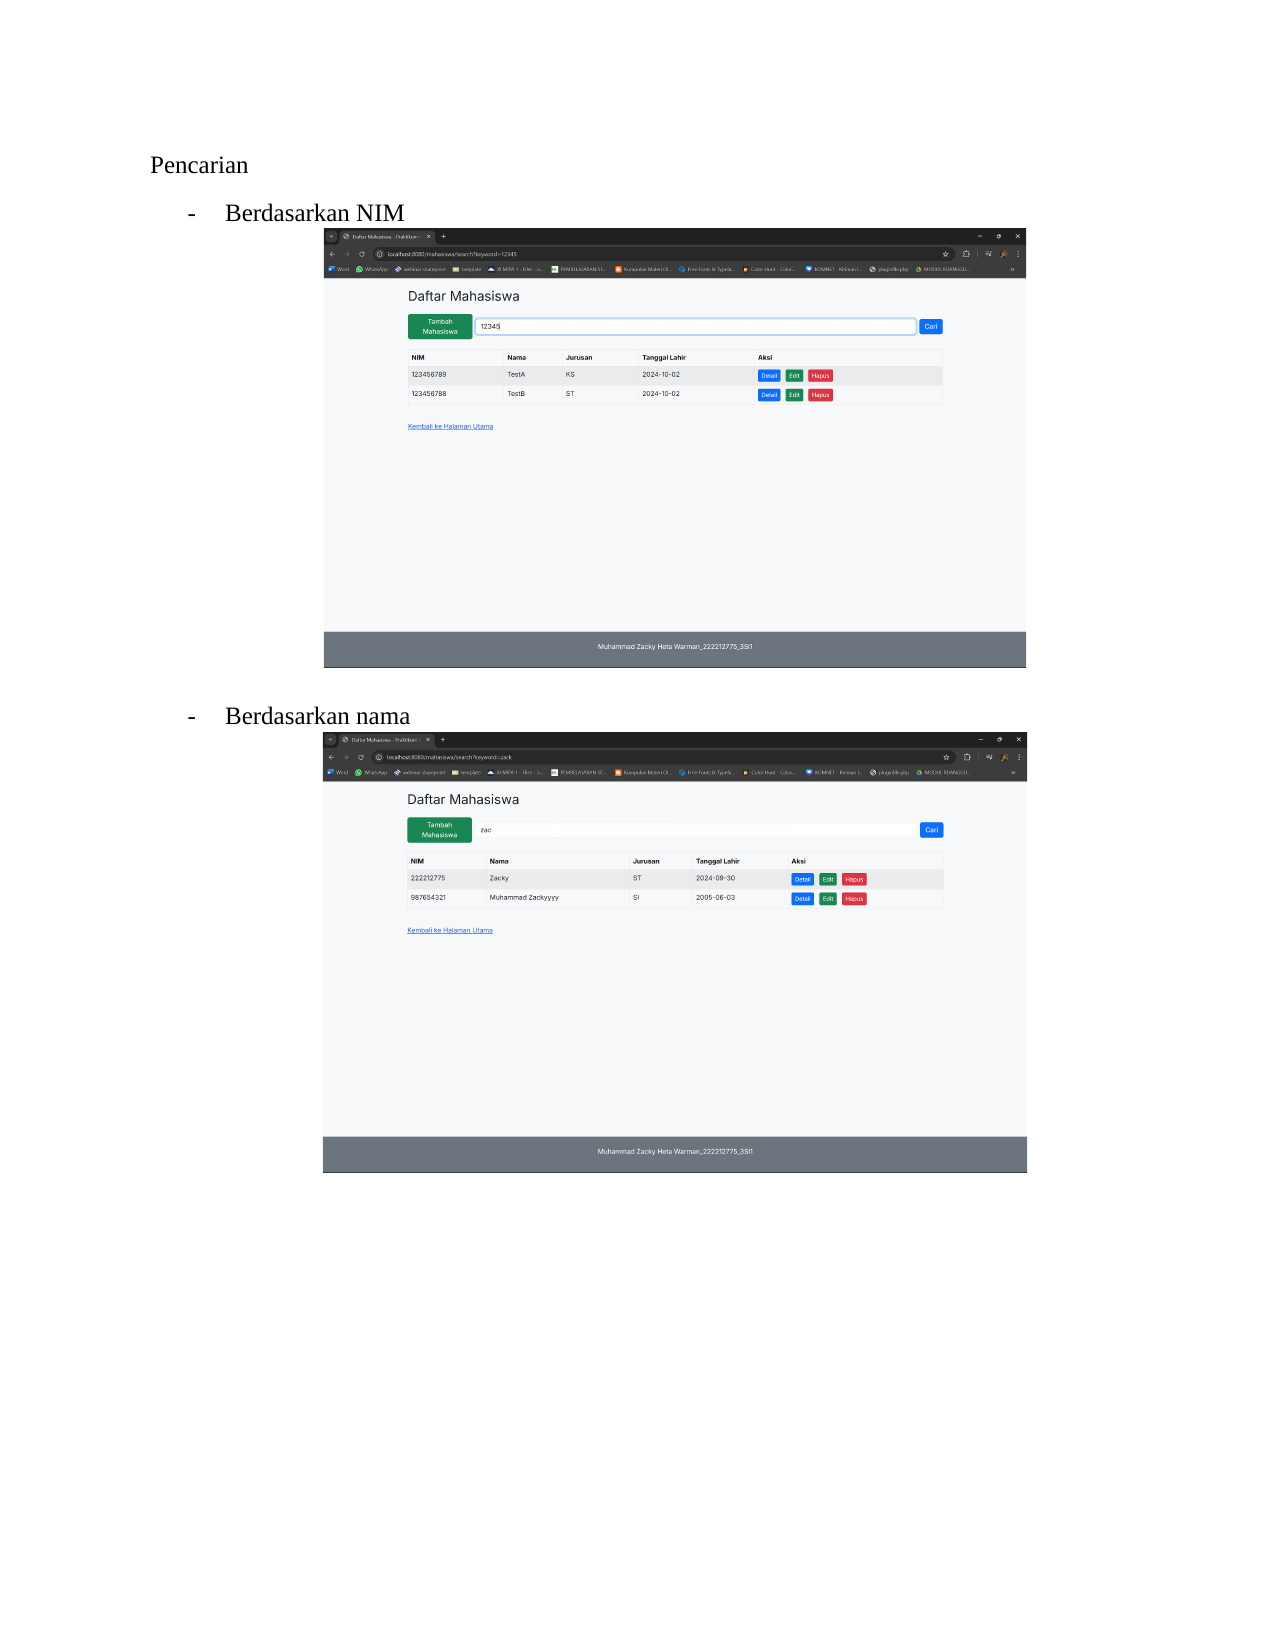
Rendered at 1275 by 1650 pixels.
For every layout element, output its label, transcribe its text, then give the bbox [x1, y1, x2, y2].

list Berdasarkan nama [187, 701, 1125, 730]
list Berdasarkan NIM [187, 198, 1125, 226]
picture [322, 732, 1028, 1173]
text Pencarian [150, 150, 1125, 179]
picture [323, 228, 1027, 668]
